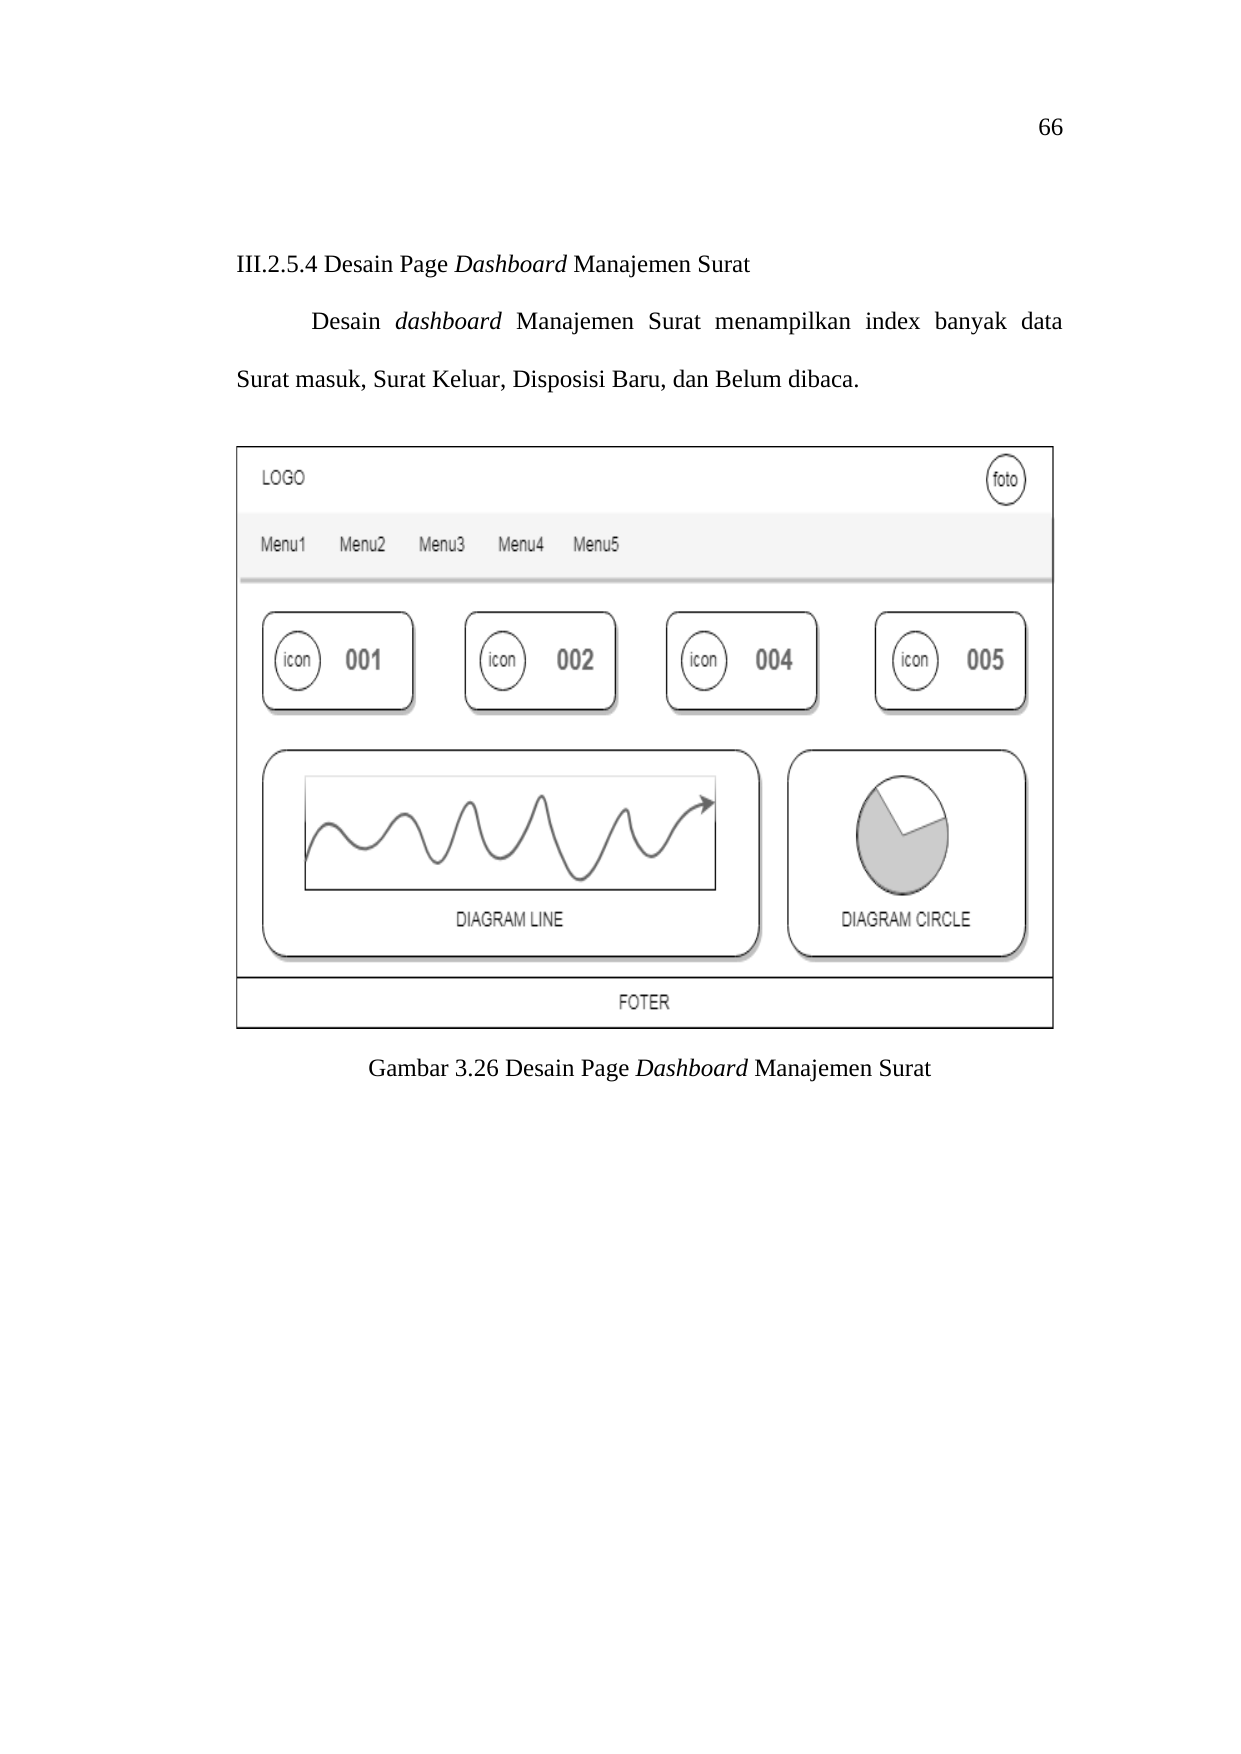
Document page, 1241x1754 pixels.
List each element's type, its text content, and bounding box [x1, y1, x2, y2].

text Desain dashboard Manajemen Surat menampilkan index banyak data Surat masuk, Surat Keluar, Disposisi Baru, dan Belum dibaca. [236, 306, 1063, 392]
picture [236, 446, 1055, 1029]
subtitle Desain Page Dashboard Manajemen Surat [236, 249, 1063, 277]
